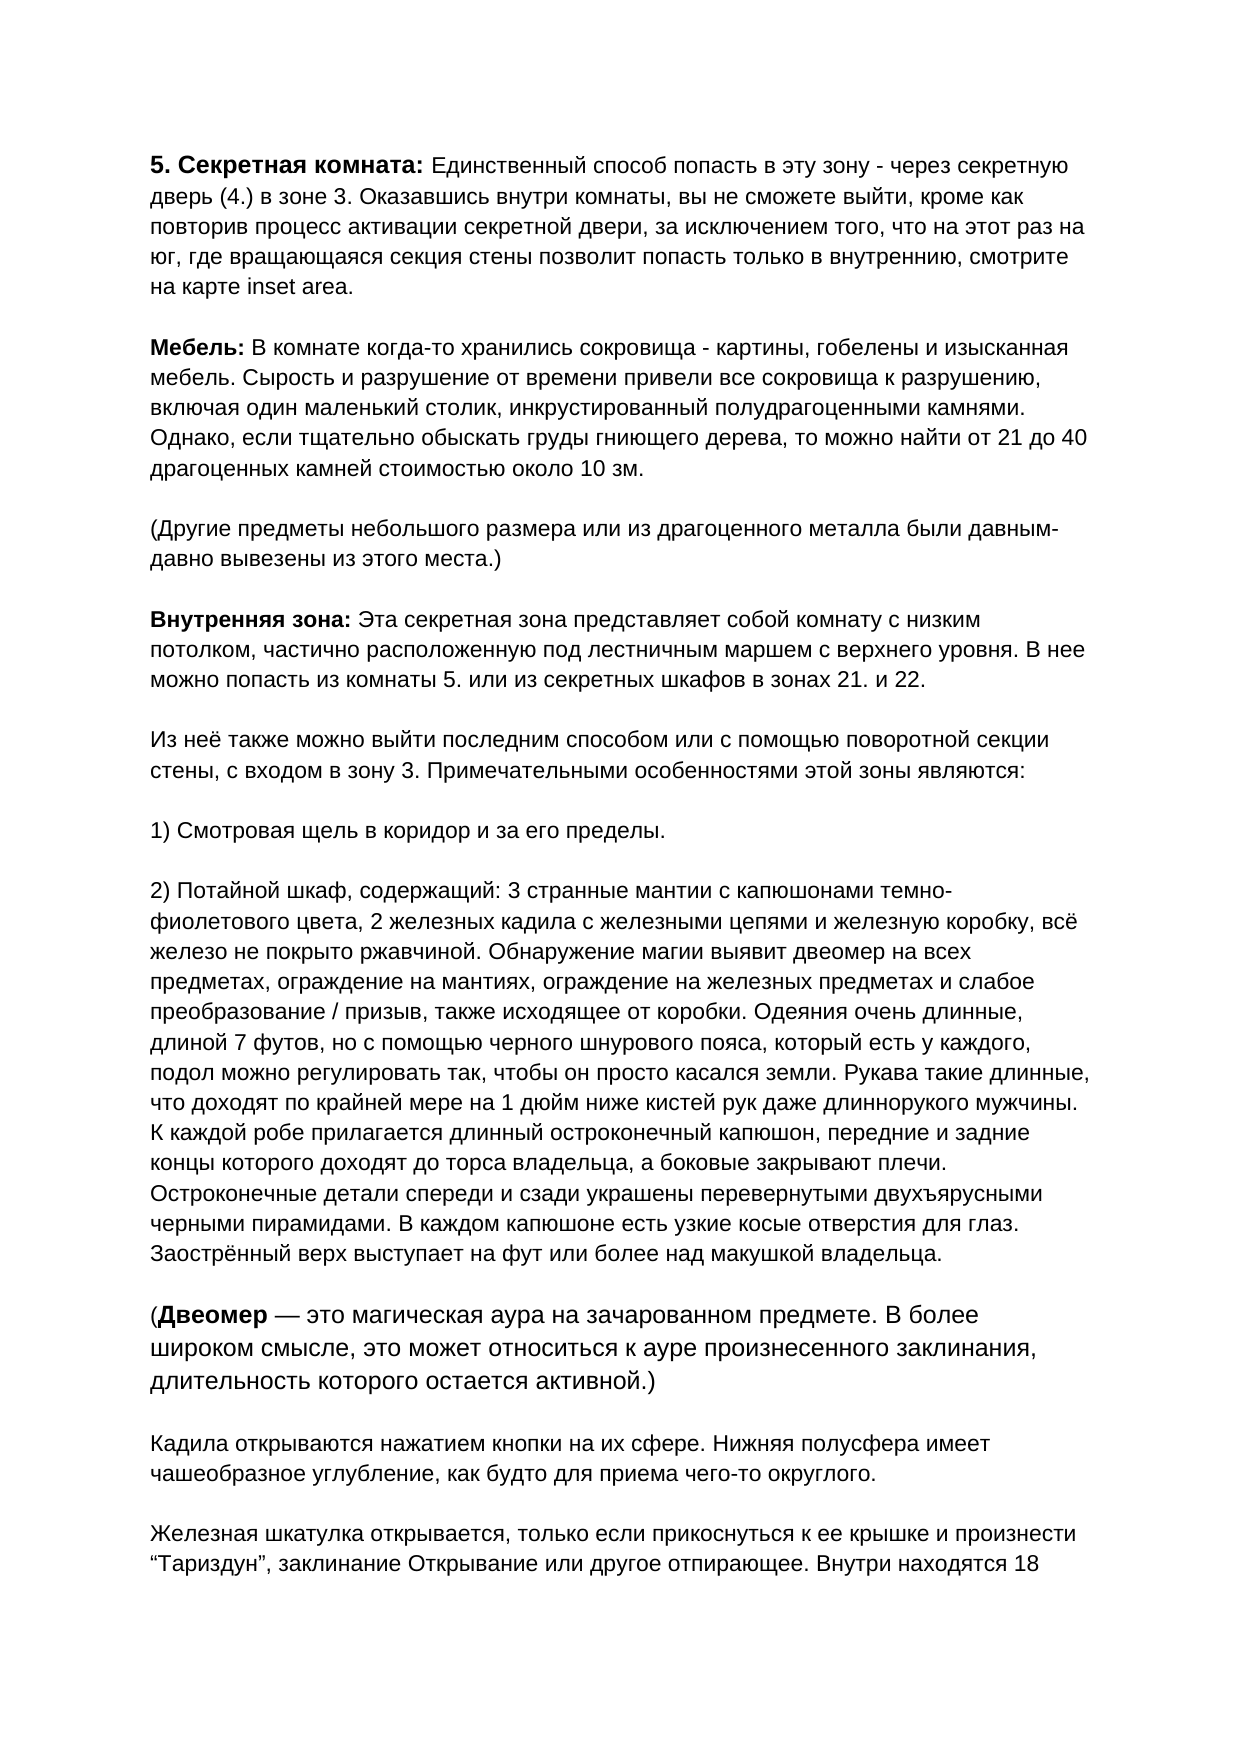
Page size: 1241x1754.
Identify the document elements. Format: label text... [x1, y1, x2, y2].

text (Другие предметы небольшого размера или из драгоценного металла были давным-давно вывезены из этого места.) [150, 515, 1090, 571]
text 2) Потайной шкаф, содержащий: 3 странные мантии с капюшонами темно-фиолетового цвета, 2 железных кадила с железными цепями и железную коробку, всё железо не покрыто ржавчиной. Обнаружение магии выявит двеомер на всех предметах, ограждение на мантиях, ограждение на железных предметах и слабое преобразование / призыв, также исходящее от коробки. Одеяния очень длинные, длиной 7 футов, но с помощью черного шнурового пояса, который есть у каждого, подол можно регулировать так, чтобы он просто касался земли. Рукава такие длинные, что доходят по крайней мере на 1 дюйм ниже кистей рук даже длиннорукого мужчины. К каждой робе прилагается длинный остроконечный капюшон, передние и задние концы которого доходят до торса владельца, а боковые закрывают плечи. Остроконечные детали спереди и сзади украшены перевернутыми двухъярусными черными пирамидами. В каждом капюшоне есть узкие косые отверстия для глаз. Заострённый верх выступает на фут или более над макушкой владельца. [150, 877, 1090, 1266]
text Кадила открываются нажатием кнопки на их сфере. Нижняя полусфера имеет чашеобразное углубление, как будто для приема чего-то округлого. [150, 1429, 1090, 1486]
text 1) Смотровая щель в коридор и за его пределы. [150, 817, 1090, 843]
text 5. Секретная комната: Единственный способ попасть в эту зону - через секретную дверь (4.) в зоне 3. Оказавшись внутри комнаты, вы не сможете выйти, кроме как повторив процесс активации секретной двери, за исключением того, что на этот раз на юг, где вращающаяся секция стены позволит попасть только в внутреннию, смотрите на карте inset area. [150, 150, 1090, 299]
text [150, 1520, 1090, 1577]
text Из неё также можно выйти последним способом или с помощью поворотной секции стены, с входом в зону 3. Примечательными особенностями этой зоны являются: [150, 726, 1090, 783]
text (Двеомер — это магическая аура на зачарованном предмете. В более широком смысле, это может относиться к ауре произнесенного заклинания, длительность которого остается активной.) [150, 1300, 1090, 1395]
text Внутренняя зона: Эта секретная зона представляет собой комнату с низким потолком, частично расположенную под лестничным маршем с верхнего уровня. В нее можно попасть из комнаты 5. или из секретных шкафов в зонах 21. и 22. [150, 606, 1090, 692]
text Мебель: В комнате когда-то хранились сокровища - картины, гобелены и изысканная мебель. Сырость и разрушение от времени привели все сокровища к разрушению, включая один маленький столик, инкрустированный полудрагоценными камнями. Однако, если тщательно обыскать груды гниющего дерева, то можно найти от 21 до 40 драгоценных камней стоимостью около 10 зм. [150, 334, 1090, 481]
